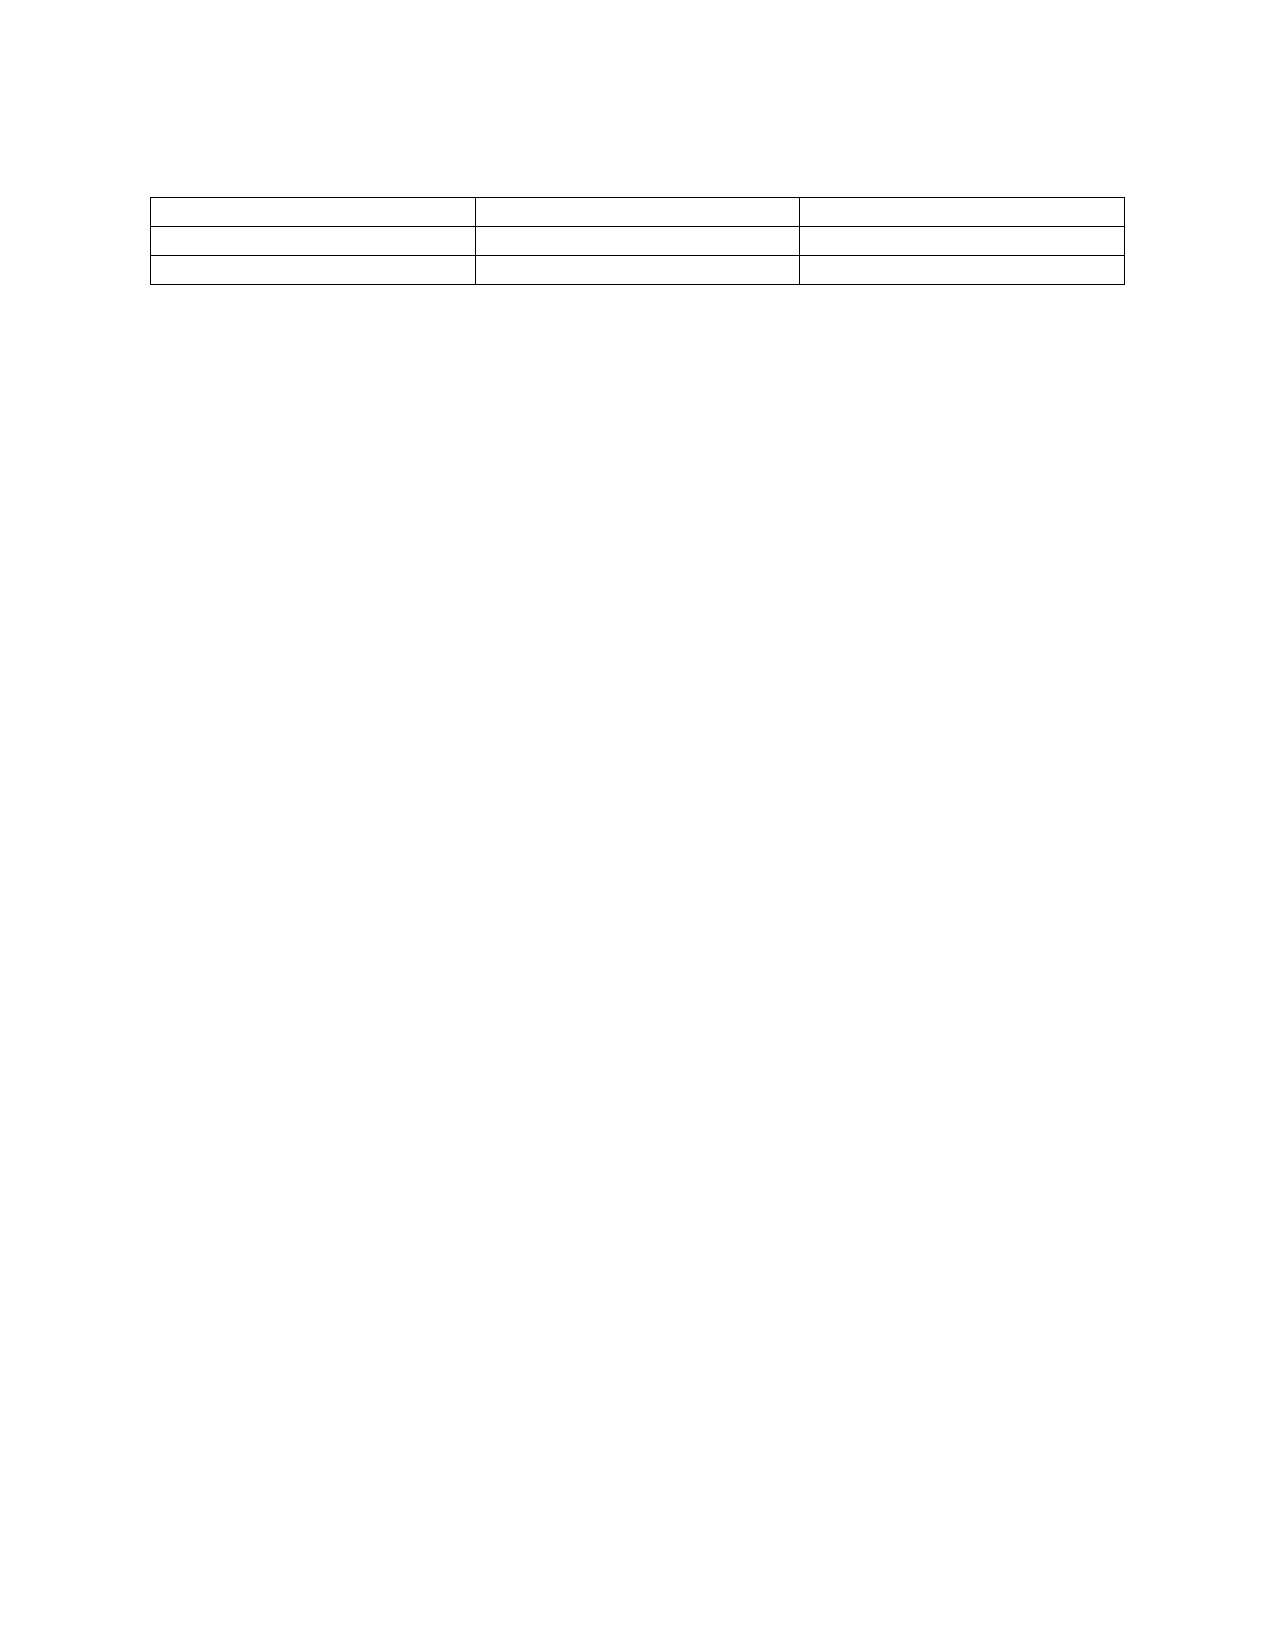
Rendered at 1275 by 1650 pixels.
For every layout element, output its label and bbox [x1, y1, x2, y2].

table_cell [151, 227, 475, 255]
table_cell [800, 256, 1124, 284]
table_header [151, 198, 475, 226]
table_cell [800, 227, 1124, 255]
table_header [800, 198, 1124, 226]
table_cell [151, 256, 475, 284]
table_cell [476, 227, 799, 255]
table_header [476, 198, 799, 226]
table_cell [476, 256, 799, 284]
